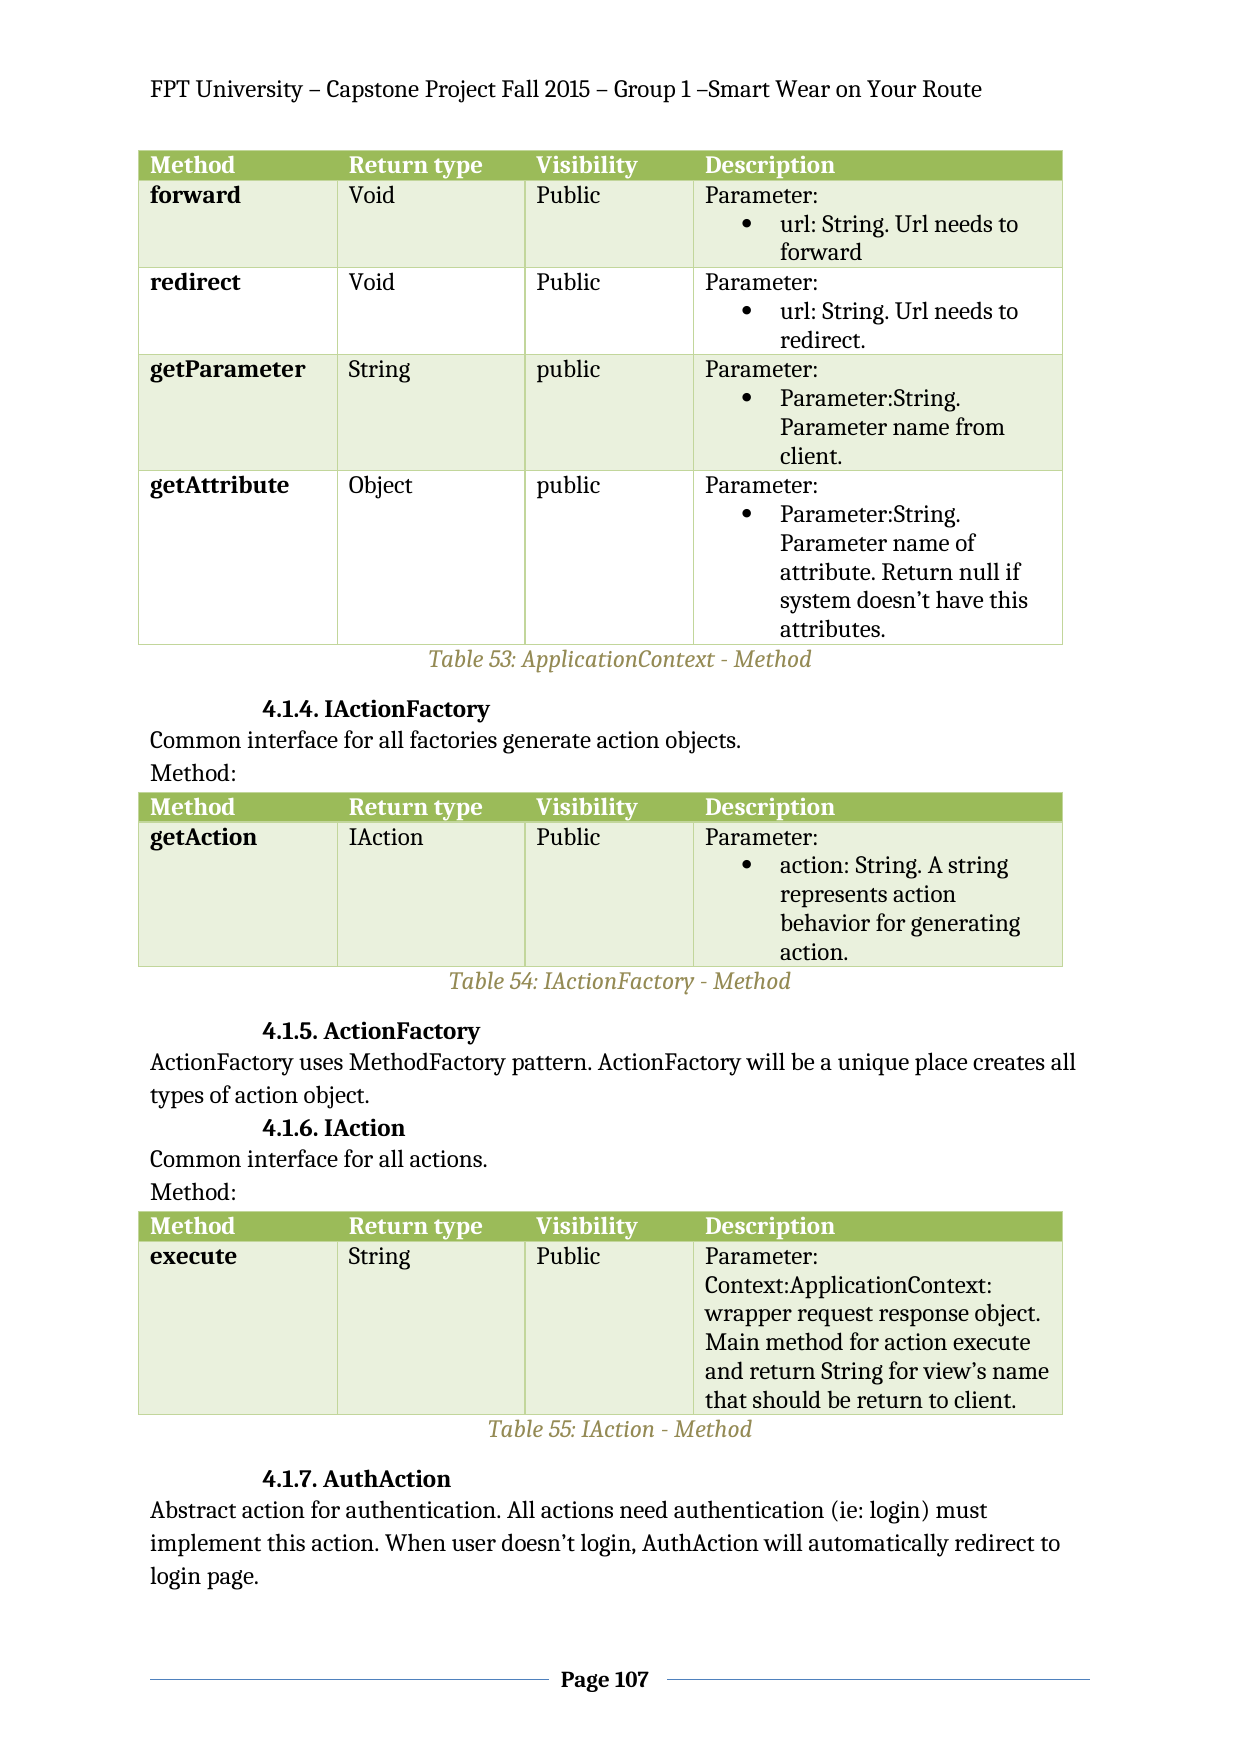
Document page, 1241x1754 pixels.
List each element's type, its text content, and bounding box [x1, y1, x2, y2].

table_header Method [139, 151, 337, 180]
table_cell public [526, 355, 693, 470]
table_header Description [694, 1212, 1062, 1241]
table_cell Public [526, 181, 693, 267]
table_cell Void [338, 268, 524, 354]
table_header Return type [337, 151, 525, 180]
table_cell forward [139, 181, 337, 267]
table_header Visibility [525, 151, 694, 180]
table_cell Parameter: action: String. A string represents action behavior for generating action. [694, 823, 1062, 966]
subtitle 4.1.7. AuthAction [262, 1465, 1090, 1494]
table_header Return type [337, 1212, 525, 1241]
table_cell String [338, 355, 524, 470]
table_cell Parameter: Context:ApplicationContext: wrapper request response object. Main method for action execute and return String for view’s name that should be return to client. [694, 1242, 1062, 1414]
table_cell Public [526, 1242, 693, 1414]
subtitle 4.1.5. ActionFactory [262, 1017, 1090, 1046]
table_cell Void [338, 181, 524, 267]
text ActionFactory uses MethodFactory pattern. ActionFactory will be a unique place creates all types of action object. [150, 1048, 1090, 1110]
text Abstract action for authentication. All actions need authentication (ie: login) must implement this action. When user doesn’t login, AuthAction will automatically redirect to login page. [150, 1496, 1090, 1591]
text Common interface for all actions. [150, 1145, 1090, 1174]
table_cell getAction [139, 823, 337, 966]
table_header Visibility [525, 793, 694, 821]
table_cell String [338, 1242, 524, 1414]
table_cell Public [526, 268, 693, 354]
table_cell Public [526, 823, 693, 966]
subtitle 4.1.6. IAction [262, 1114, 1090, 1143]
table_header Description [694, 793, 1062, 821]
table_header Return type [337, 793, 525, 821]
table_cell getAttribute [139, 471, 337, 644]
table_cell Parameter: url: String. Url needs to redirect. [694, 268, 1062, 354]
table_cell Parameter: url: String. Url needs to forward [694, 181, 1062, 267]
table_cell Parameter: Parameter:String. Parameter name of attribute. Return null if system doesn’t have this attributes. [694, 471, 1062, 644]
table_cell Parameter: Parameter:String. Parameter name from client. [694, 355, 1062, 470]
table_cell Object [338, 471, 524, 644]
text Method: [150, 759, 1090, 787]
table_cell getParameter [139, 355, 337, 470]
table_header Method [139, 1212, 337, 1241]
table_cell public [526, 471, 693, 644]
table_cell IAction [338, 823, 524, 966]
table_header Description [694, 151, 1062, 180]
table_cell redirect [139, 268, 337, 354]
table_header Method [139, 793, 337, 821]
table_cell execute [139, 1242, 337, 1414]
text Method: [150, 1178, 1090, 1207]
subtitle 4.1.4. IActionFactory [262, 694, 1090, 723]
text Common interface for all factories generate action objects. [150, 726, 1090, 754]
table_header Visibility [525, 1212, 694, 1241]
